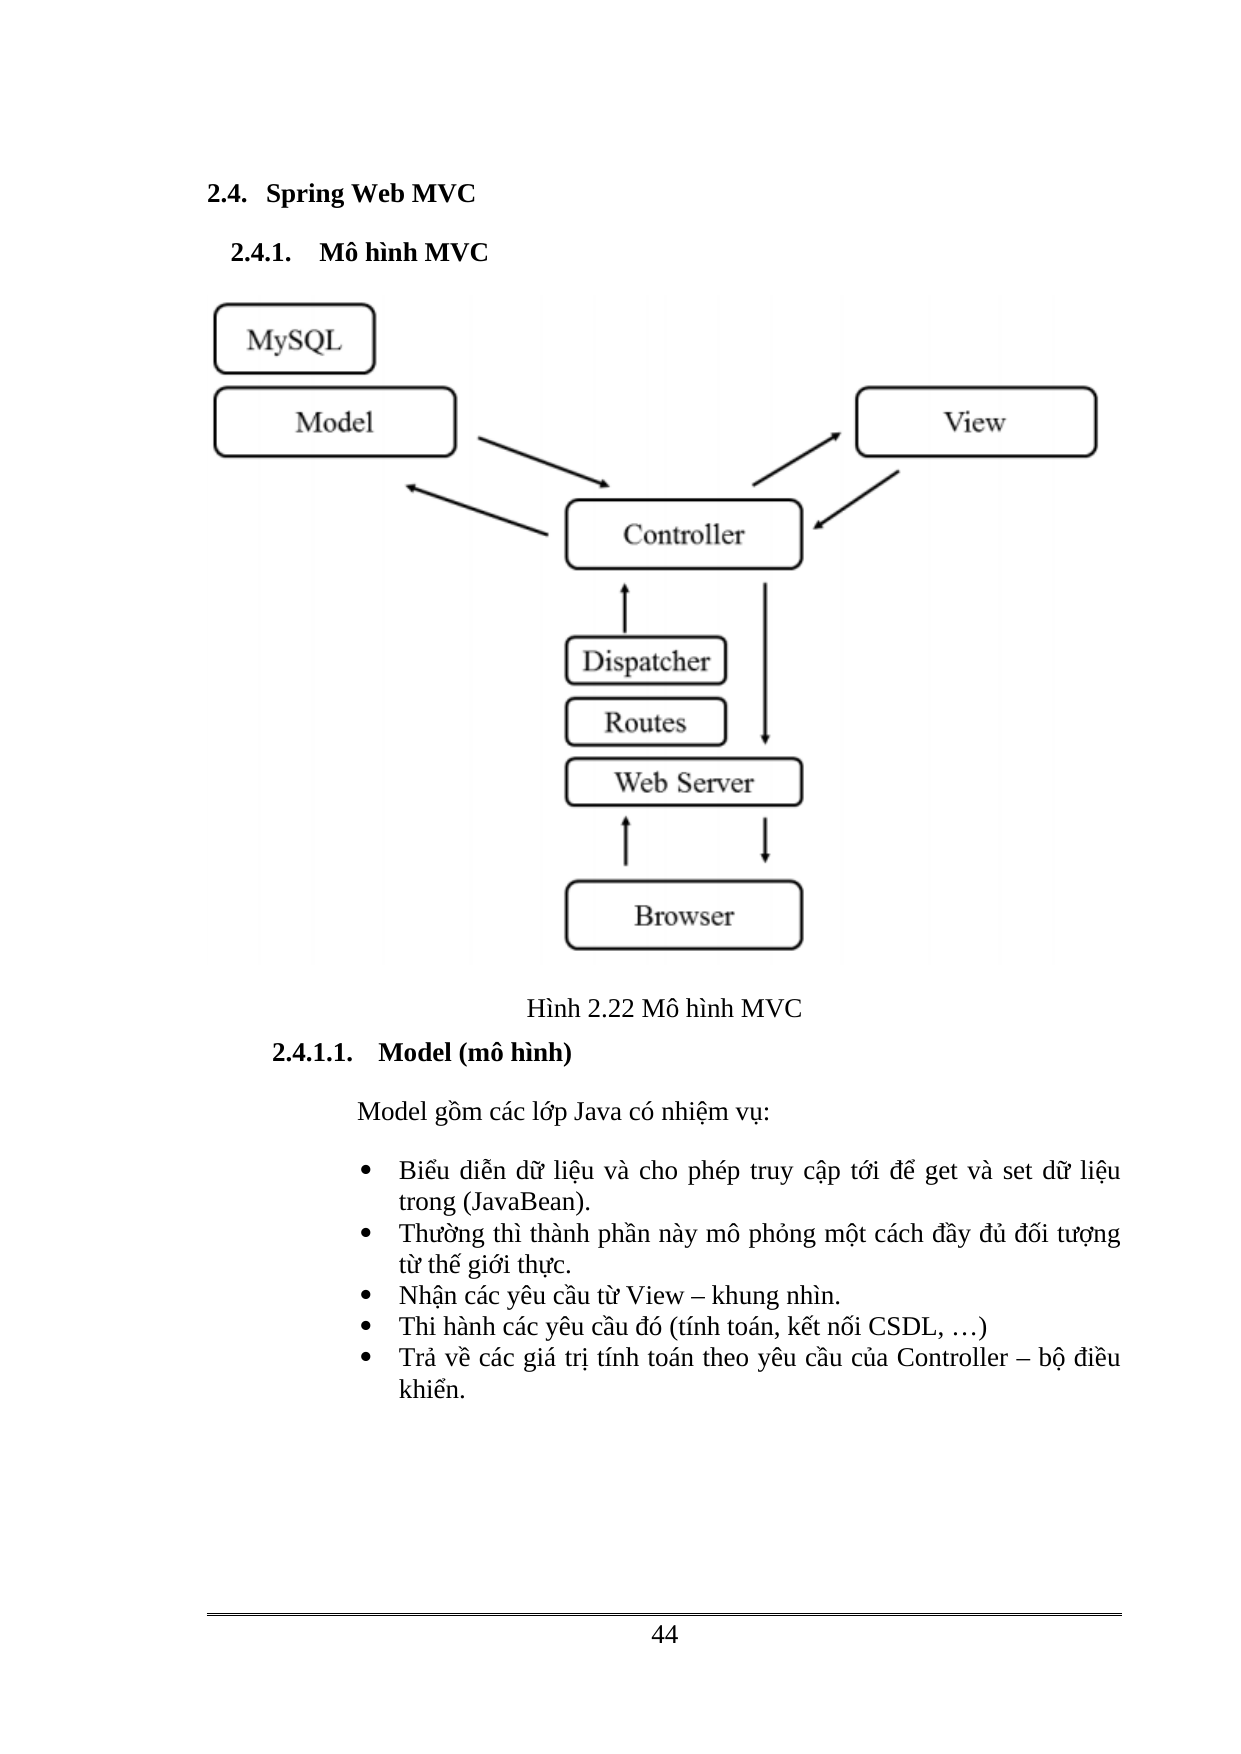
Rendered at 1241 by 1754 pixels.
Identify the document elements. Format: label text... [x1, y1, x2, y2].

list Thi hành các yêu cầu đó (tính toán, kết nối CSDL, …) [361, 1310, 1122, 1342]
subtitle Model (mô hình) [272, 1036, 1122, 1067]
list Thường thì thành phần này mô phỏng một cách đầy đủ đối tượng từ thế giới thực. [361, 1217, 1122, 1279]
subtitle Spring Web MVC [207, 177, 1122, 208]
picture [206, 295, 1106, 965]
list Nhận các yêu cầu từ View – khung nhìn. [361, 1279, 1122, 1310]
list Biểu diễn dữ liệu và cho phép truy cập tới để get và set dữ liệu trong (JavaBean). [361, 1154, 1122, 1217]
list Trả về các giá trị tính toán theo yêu cầu của Controller – bộ điều khiển. [361, 1342, 1122, 1404]
text Model gồm các lớp Java có nhiệm vụ: [282, 1095, 1122, 1126]
subtitle Mô hình MVC [230, 236, 1122, 267]
